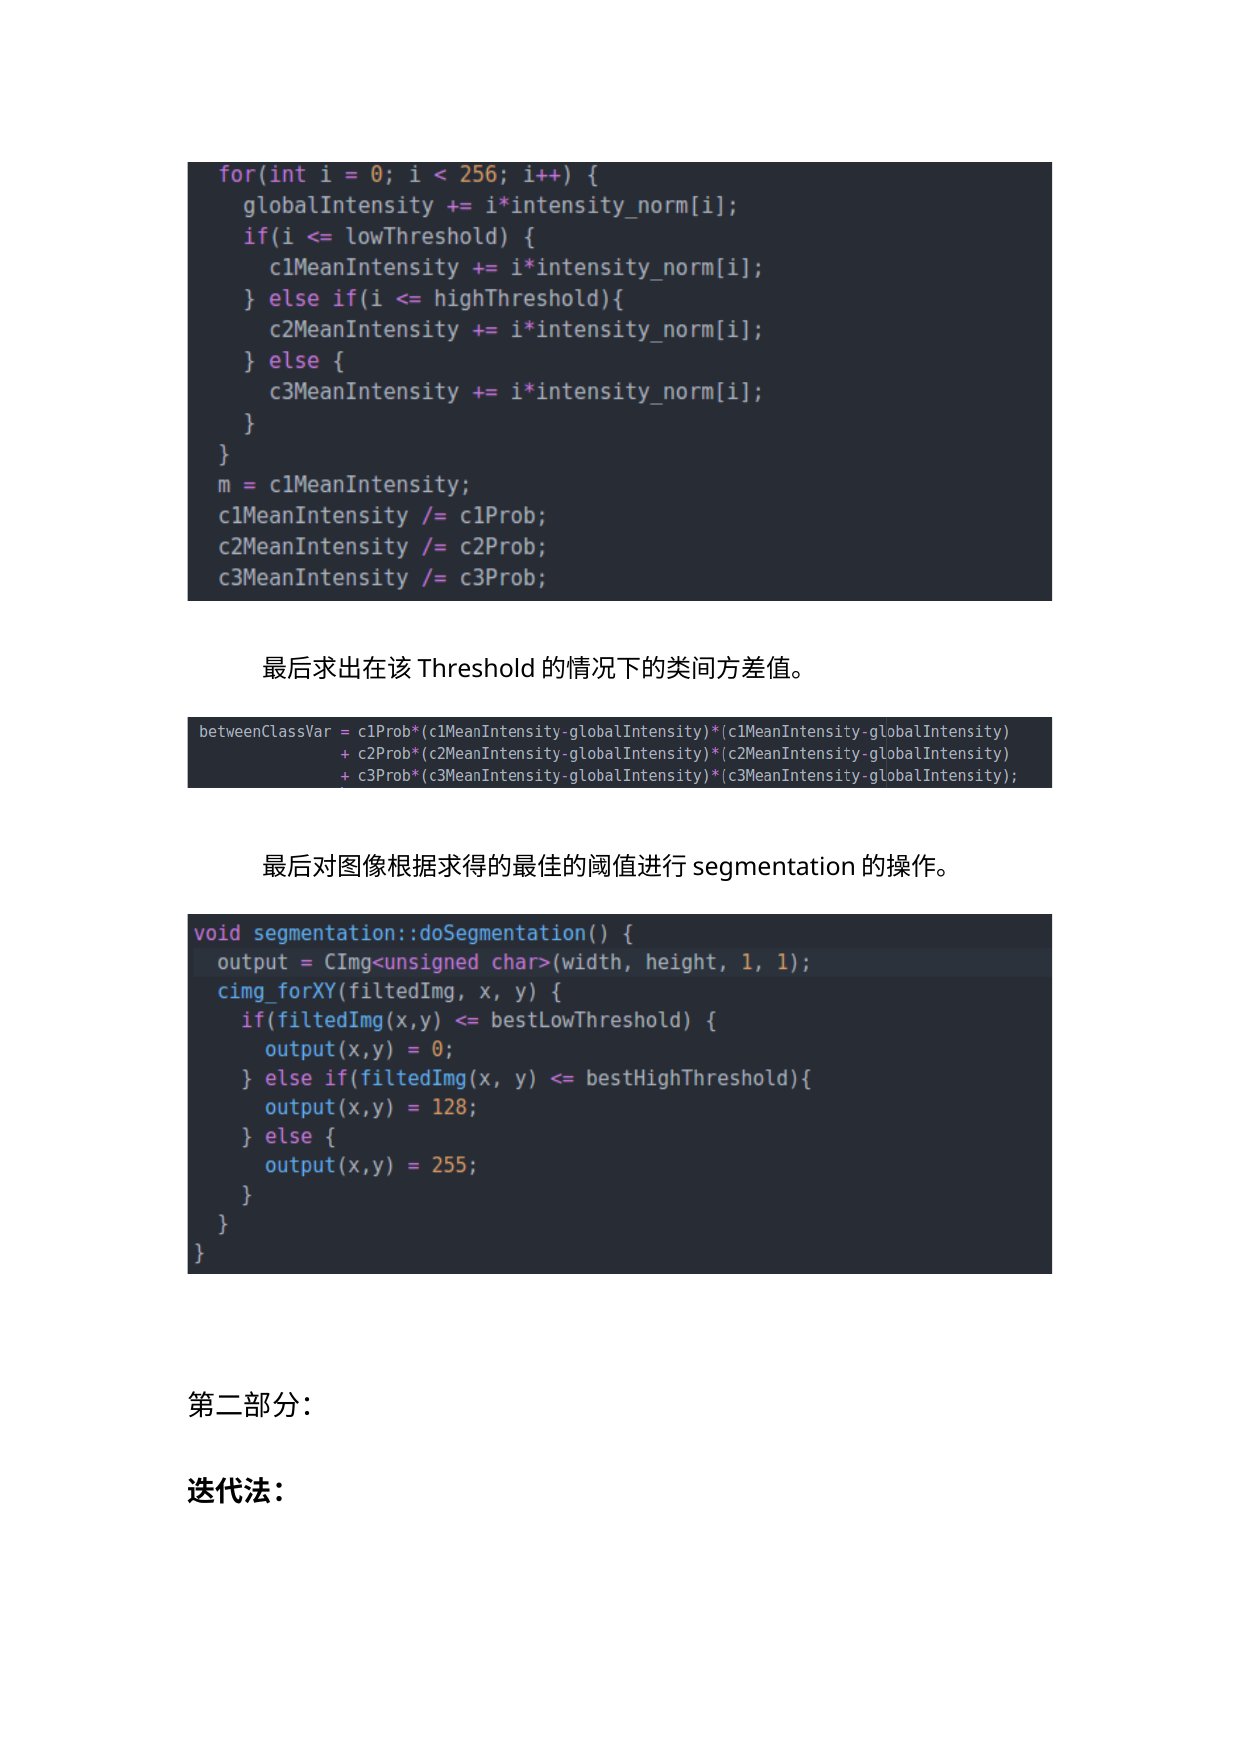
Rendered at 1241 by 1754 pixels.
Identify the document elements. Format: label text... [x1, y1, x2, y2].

text 迭代法： [187, 1456, 1053, 1521]
text 第二部分： [187, 1371, 1053, 1436]
picture [187, 914, 1053, 1274]
picture [187, 717, 1053, 788]
text 最后对图像根据求得的最佳的阈值进行segmentation的操作。 [231, 832, 1053, 897]
text 最后求出在该Threshold的情况下的类间方差值。 [231, 634, 1053, 699]
picture [187, 162, 1053, 601]
